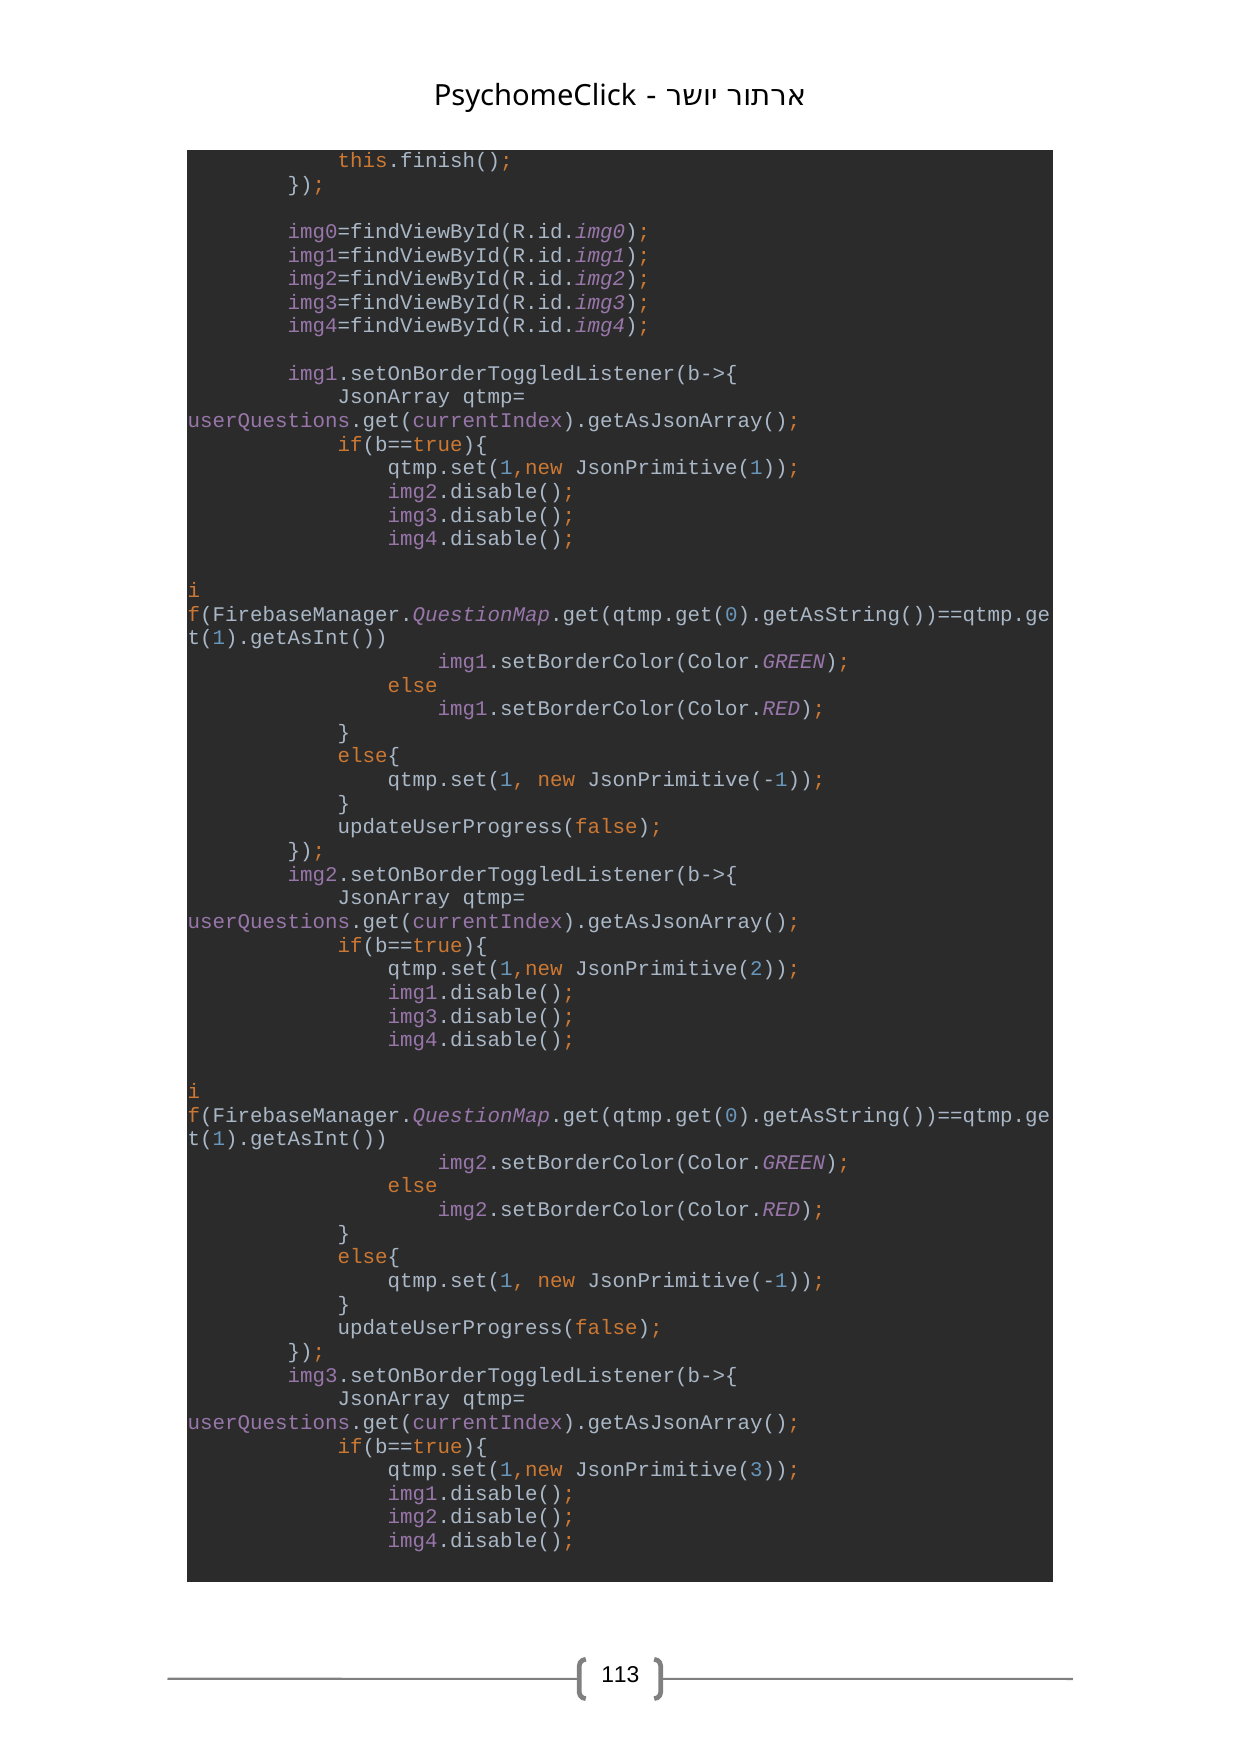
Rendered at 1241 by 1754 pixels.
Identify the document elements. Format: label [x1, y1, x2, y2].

text [187, 150, 1053, 1582]
